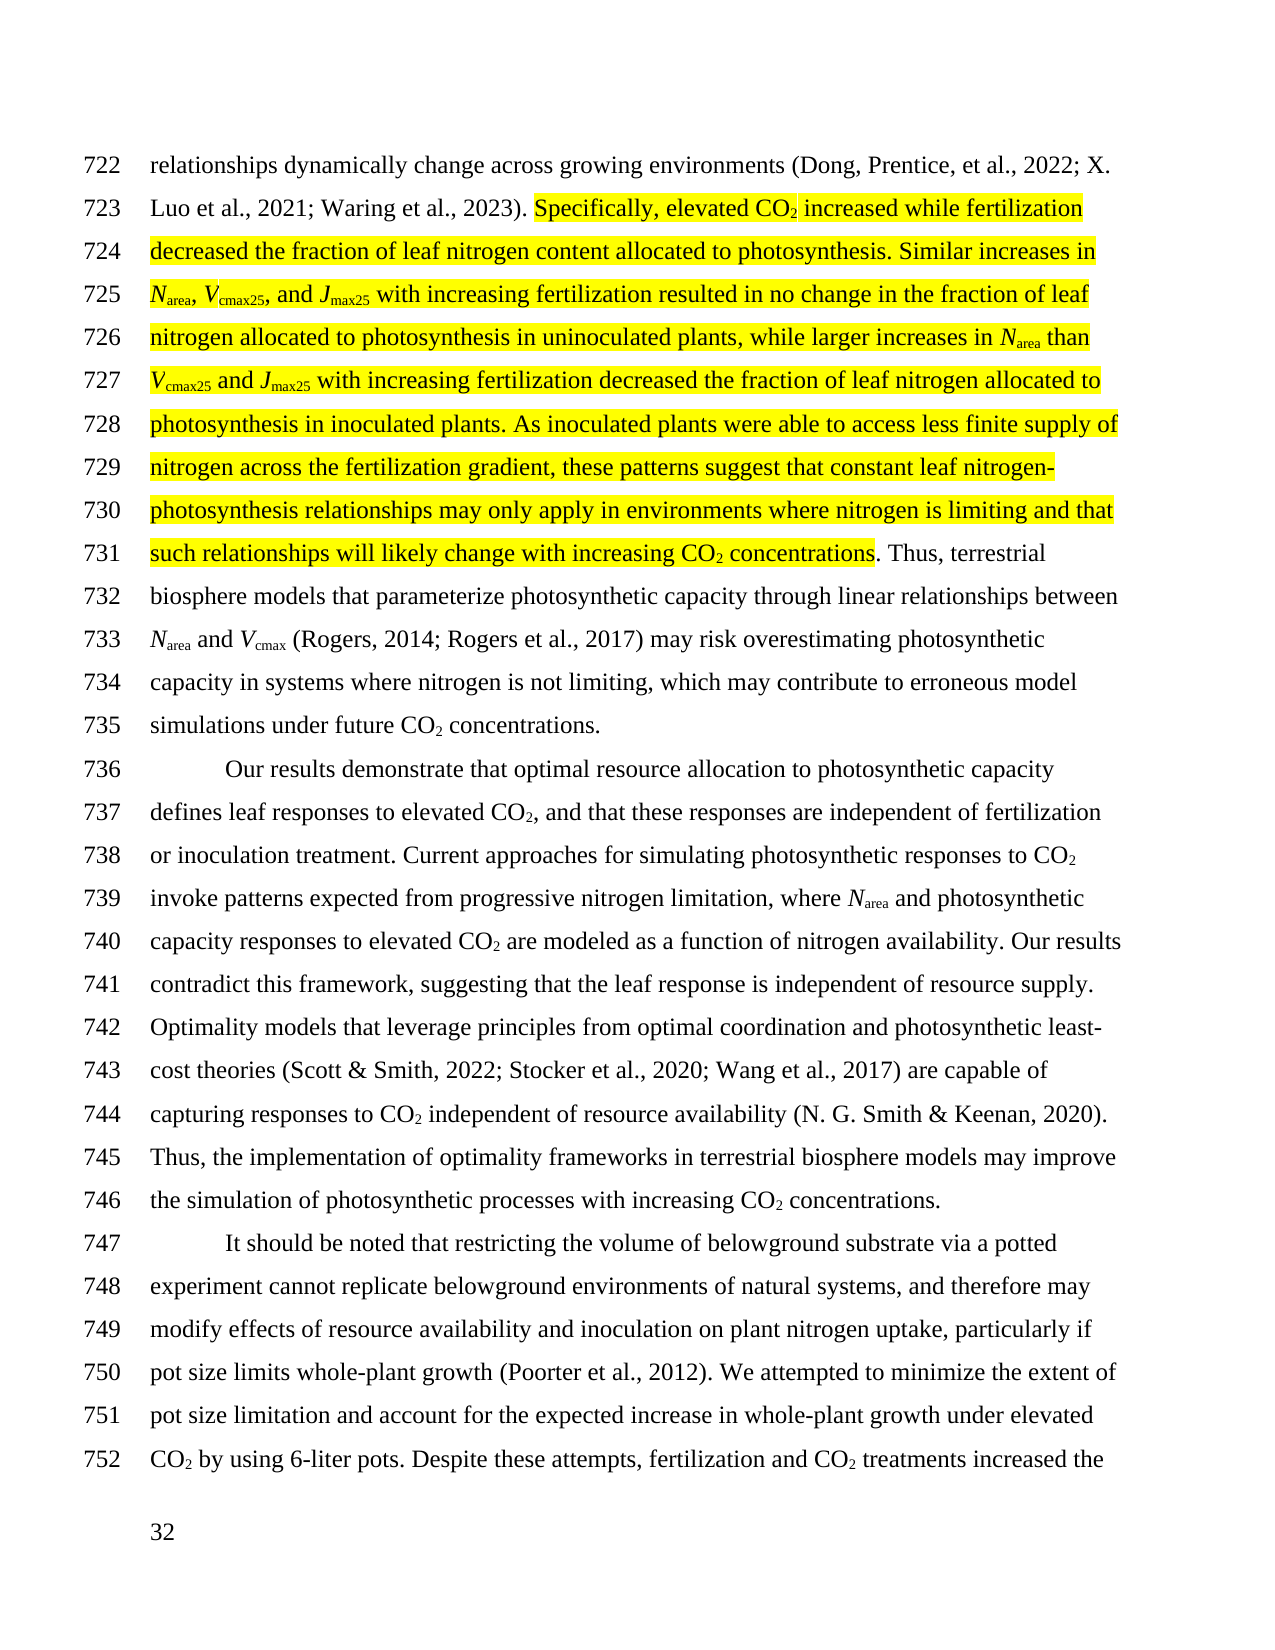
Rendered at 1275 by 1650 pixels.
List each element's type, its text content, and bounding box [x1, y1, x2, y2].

text Our results demonstrate that optimal resource allocation to photosynthetic capacity defines leaf responses to elevated CO2, and that these responses are independent of fertilization or inoculation treatment. Current approaches for simulating photosynthetic responses to CO2 invoke patterns expected from progressive nitrogen limitation, where Narea and photosynthetic capacity responses to elevated CO2 are modeled as a function of nitrogen availability. Our results contradict this framework, suggesting that the leaf response is independent of resource supply. Optimality models that leverage principles from optimal coordination and photosynthetic least-cost theories are capable of capturing responses to CO2 independent of resource availability . Thus, the implementation of optimality frameworks in terrestrial biosphere models may improve the simulation of photosynthetic processes with increasing CO2 concentrations. [150, 754, 1125, 1214]
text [150, 150, 1125, 739]
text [150, 1228, 1125, 1472]
